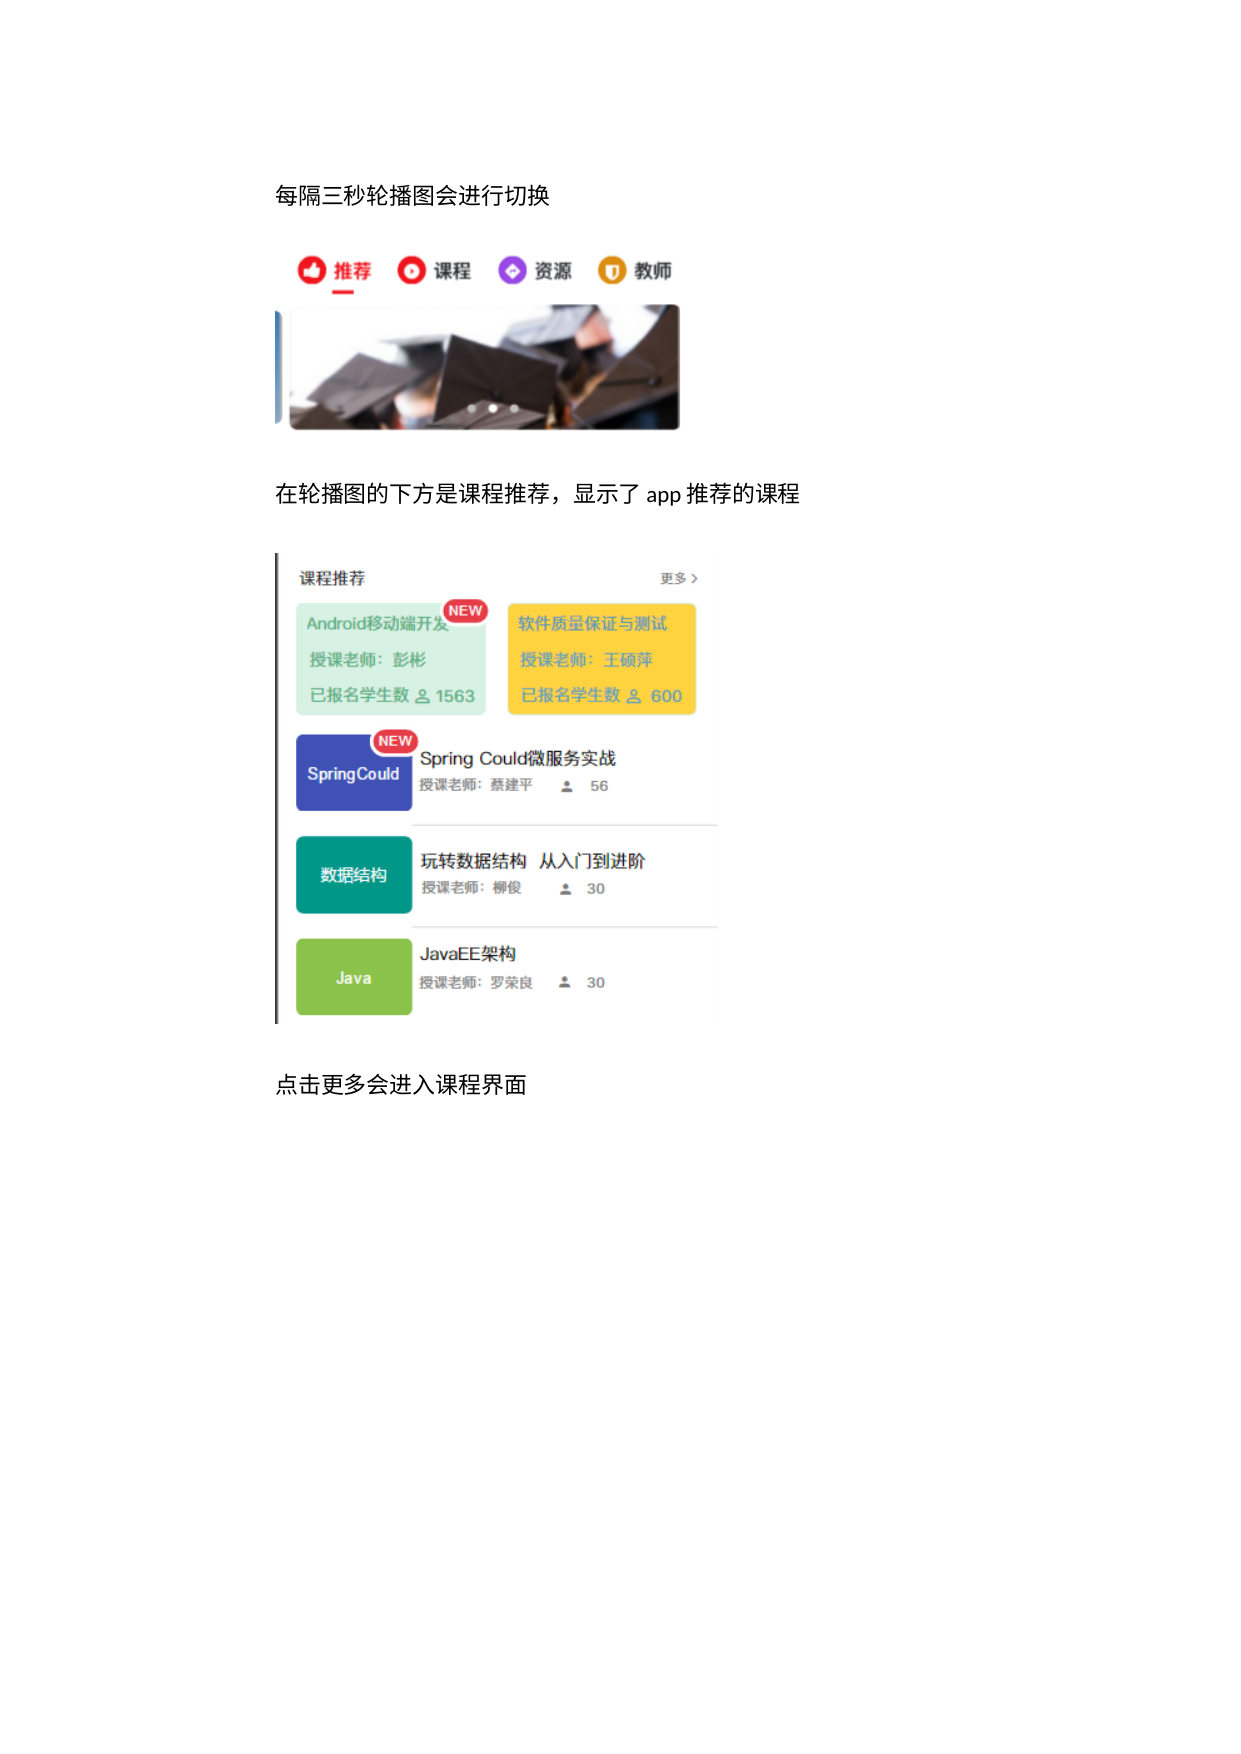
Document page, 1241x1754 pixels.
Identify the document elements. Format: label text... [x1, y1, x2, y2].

picture [275, 553, 718, 1024]
text 每隔三秒轮播图会进行切换 [231, 162, 1053, 227]
picture [275, 253, 680, 434]
text 点击更多会进入课程界面 [231, 1051, 1053, 1116]
text 在轮播图的下方是课程推荐，显示了app推荐的课程 [231, 460, 1053, 525]
